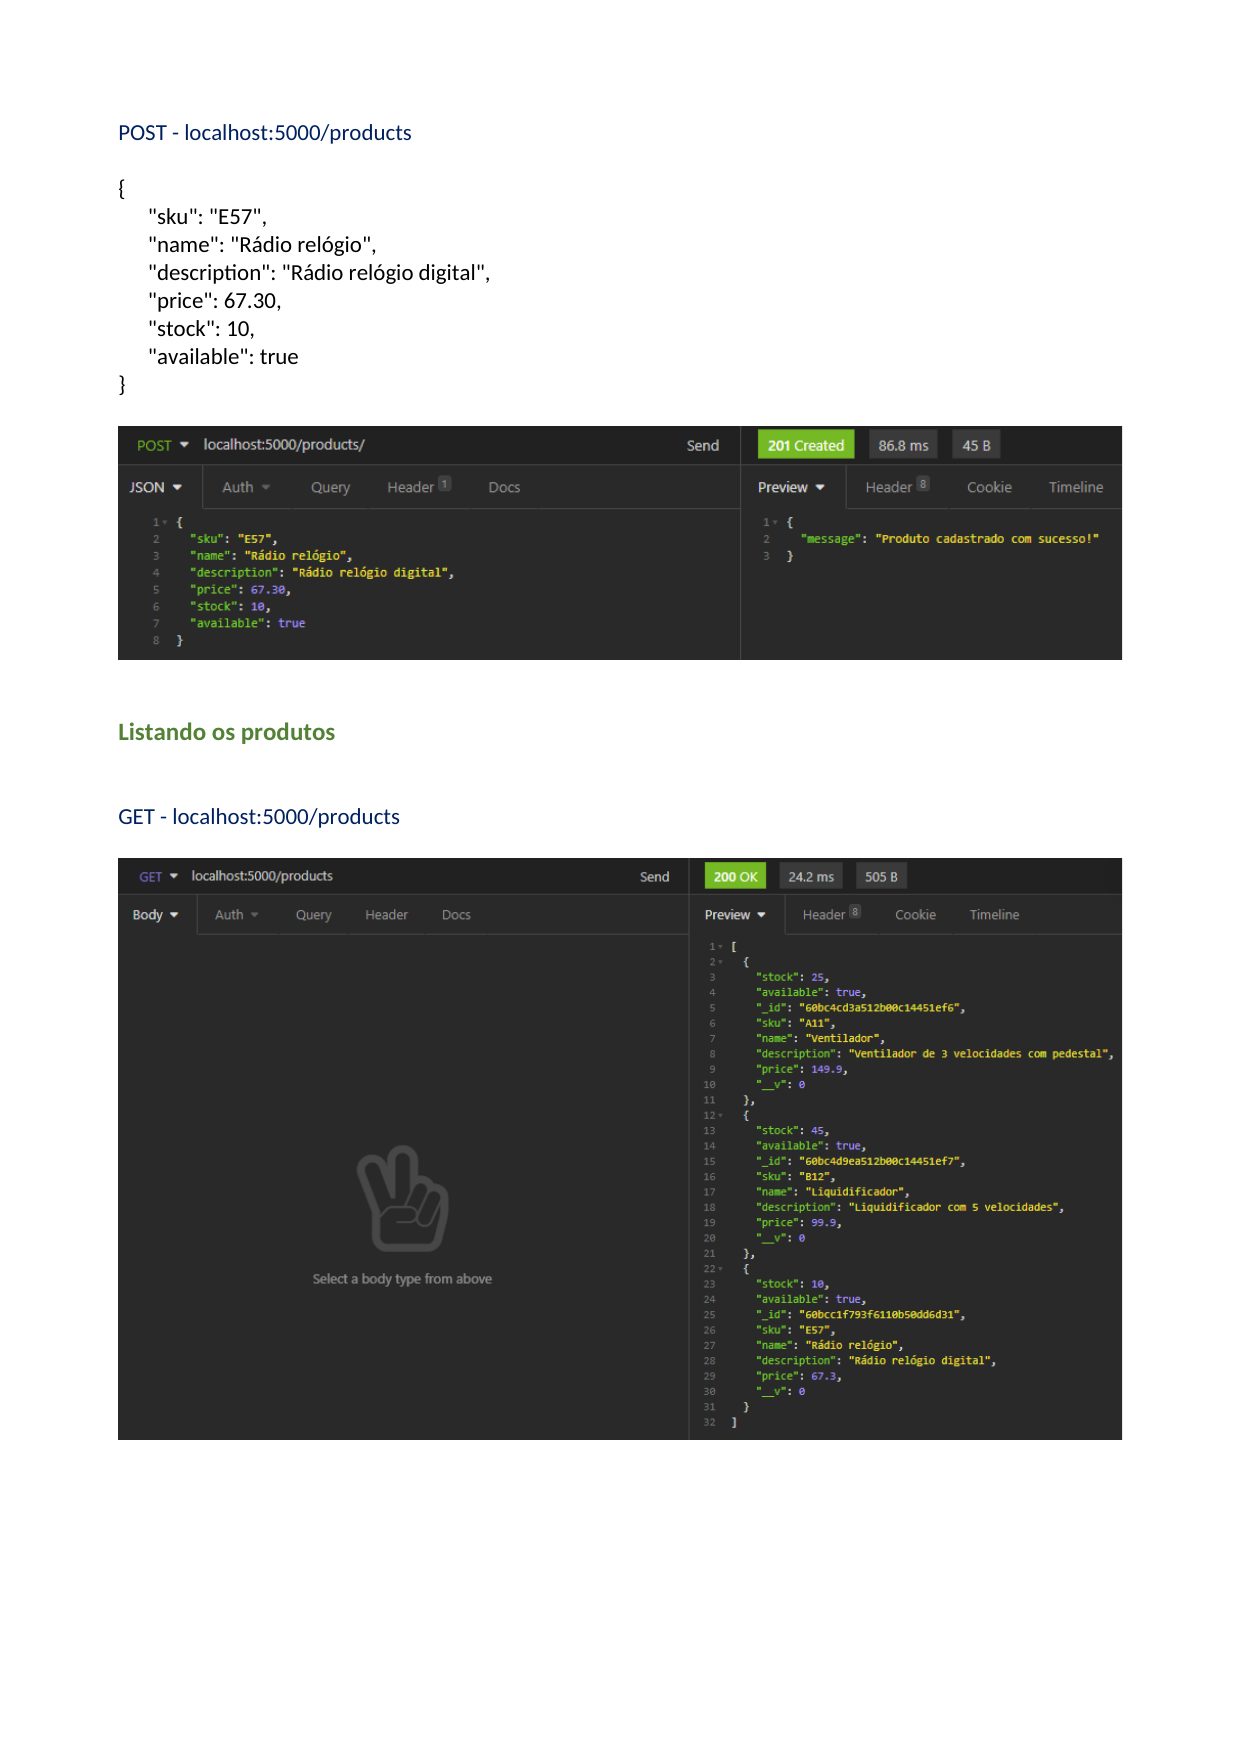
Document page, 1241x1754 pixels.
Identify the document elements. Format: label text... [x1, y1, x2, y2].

text GET - localhost:5000/products [118, 802, 1122, 830]
text "available": true [118, 342, 1122, 370]
text "stock": 10, [118, 314, 1122, 342]
text POST - localhost:5000/products [118, 118, 1122, 146]
text "price": 67.30, [118, 286, 1122, 314]
text "sku": "E57", [118, 202, 1122, 230]
picture [118, 426, 1123, 660]
text "name": "Rádio relógio", [118, 230, 1122, 258]
subtitle Listando os produtos [118, 716, 1122, 746]
text "description": "Rádio relógio digital", [118, 258, 1122, 286]
text } [118, 370, 1122, 398]
text { [118, 174, 1122, 202]
picture [118, 858, 1123, 1440]
